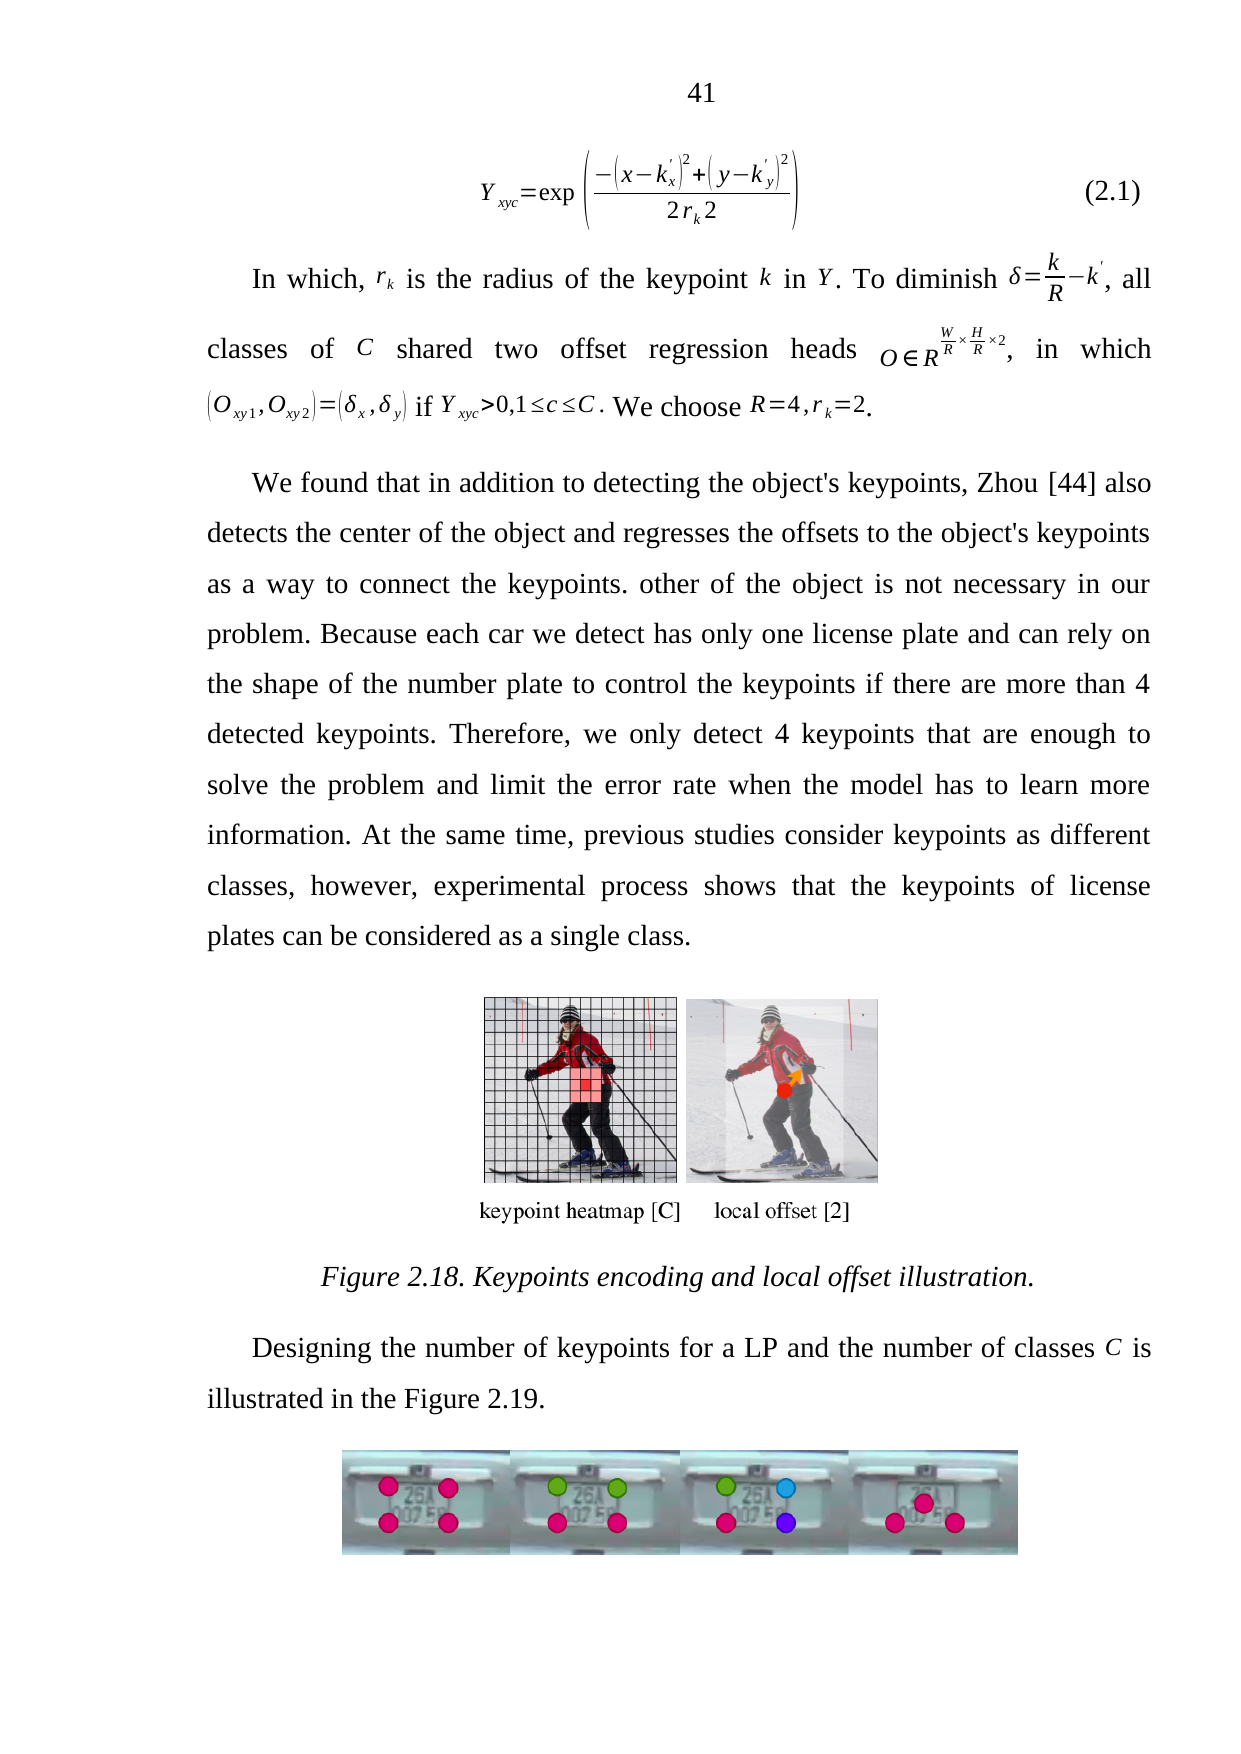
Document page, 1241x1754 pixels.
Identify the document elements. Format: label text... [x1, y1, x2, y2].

text In which, is the radius of the keypoint in . To diminish , all classes of shared two offset regression heads , in which if We choose . [207, 248, 1152, 423]
table_header [207, 148, 1073, 248]
picture [338, 1447, 1020, 1558]
table_header (2.1) [1073, 148, 1152, 248]
text We found that in addition to detecting the object's keypoints, Zhou also detects the center of the object and regresses the offsets to the object's keypoints as a way to connect the keypoints. other of the object is not necessary in our problem. Because each car we detect has only one license plate and can rely on the shape of the number plate to control the keypoints if there are more than 4 detected keypoints. Therefore, we only detect 4 keypoints that are enough to solve the problem and limit the error rate when the model has to learn more information. At the same time, previous studies consider keypoints as different classes, however, experimental process shows that the keypoints of license plates can be considered as a single class. [207, 465, 1152, 951]
picture [478, 993, 880, 1226]
